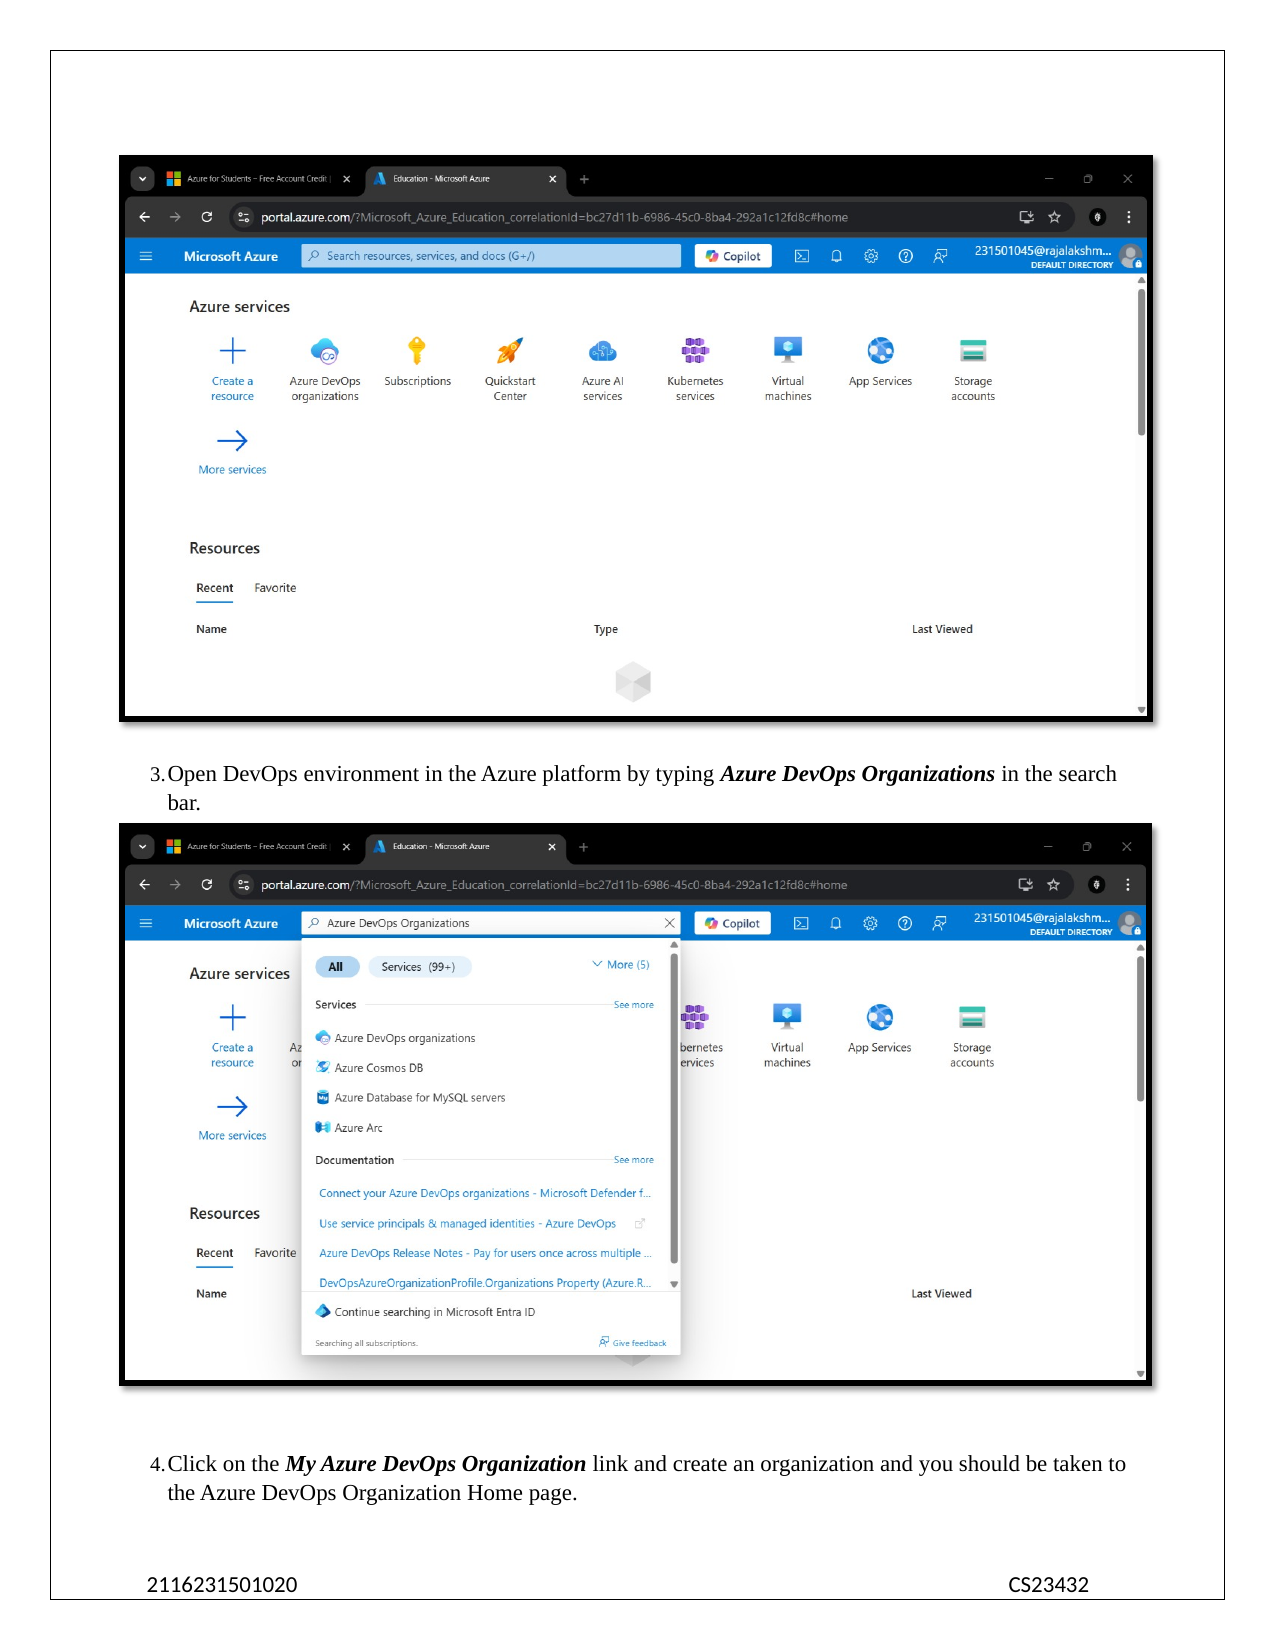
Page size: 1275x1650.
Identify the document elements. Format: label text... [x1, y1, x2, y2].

list Open DevOps environment in the Azure platform by typing Azure DevOps Organizations in the search bar. [150, 760, 1154, 816]
picture [114, 819, 1165, 1399]
picture [114, 150, 1166, 735]
list Click on the My Azure DevOps Organization link and create an organization and you should be taken to the Azure DevOps Organization Home page. [150, 1450, 1154, 1506]
